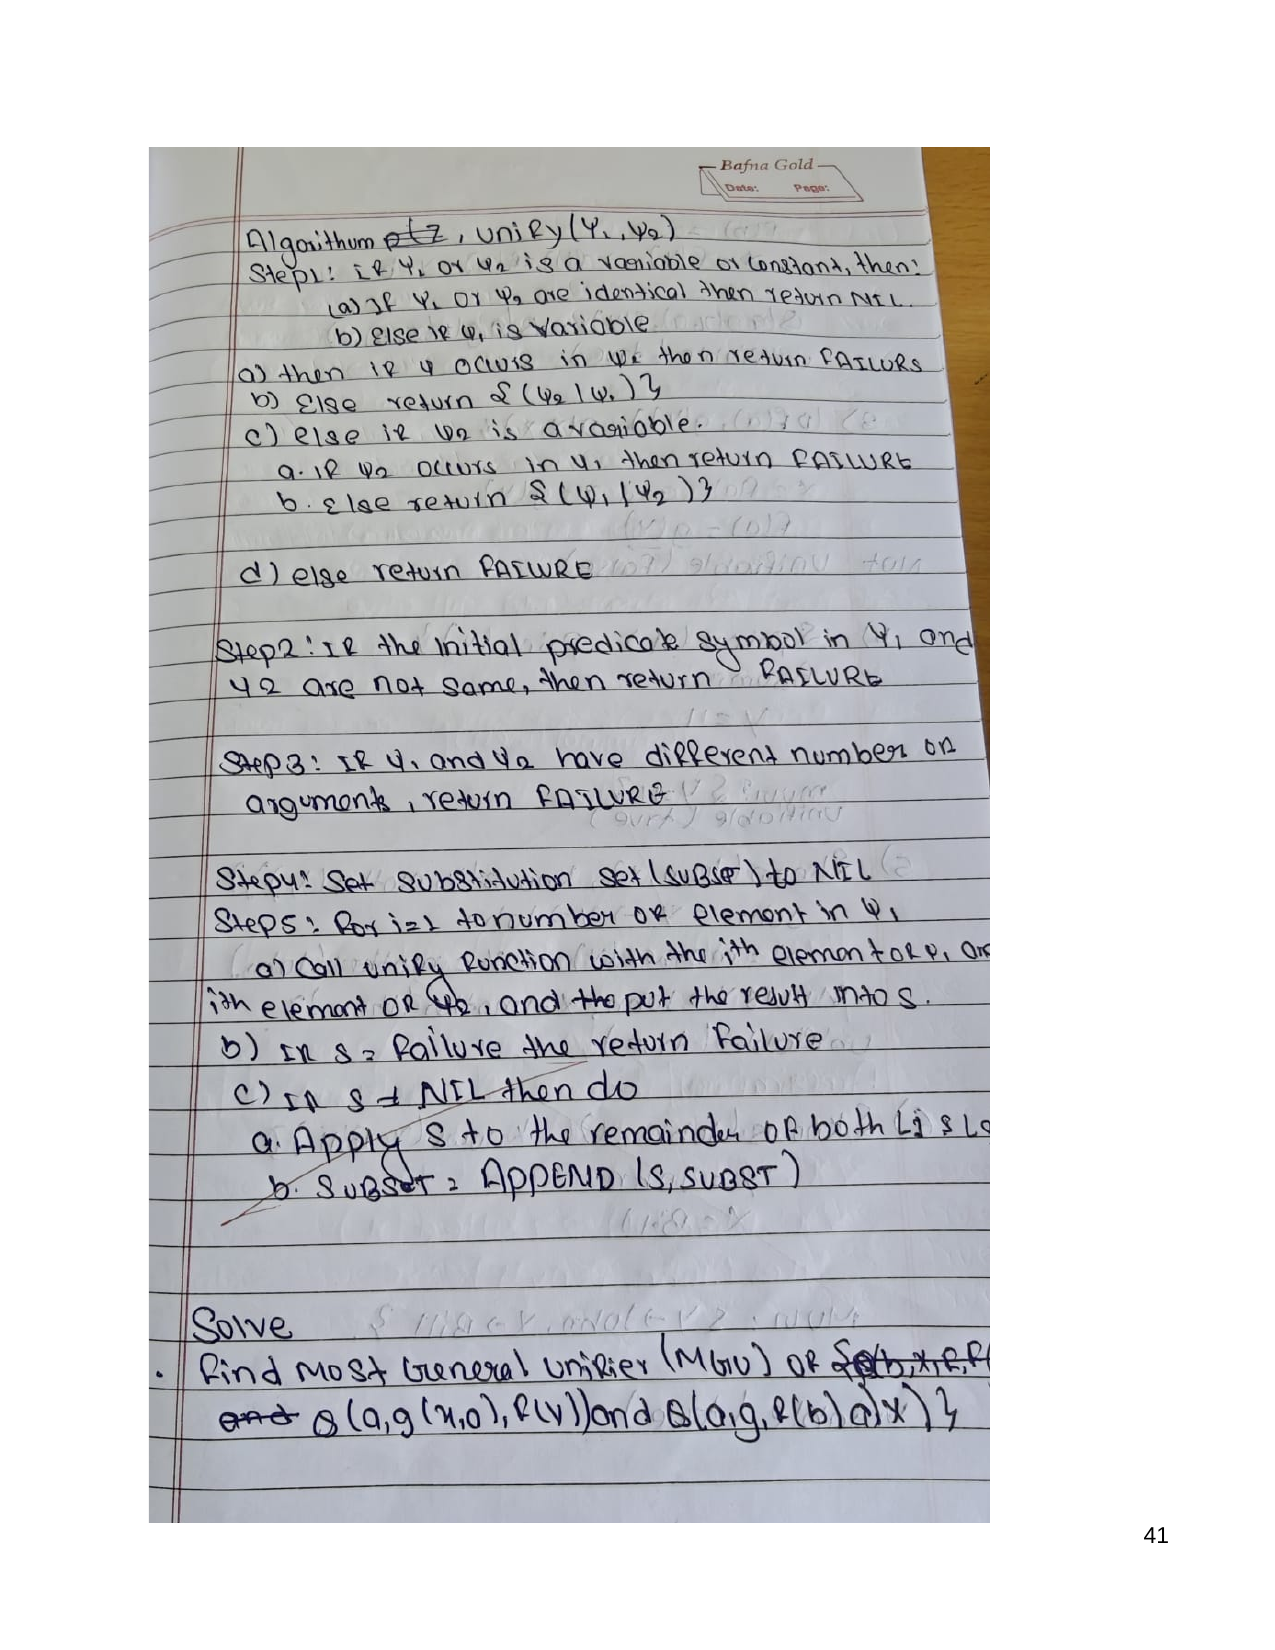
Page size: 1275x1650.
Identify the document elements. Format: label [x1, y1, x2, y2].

picture [148, 147, 990, 1523]
